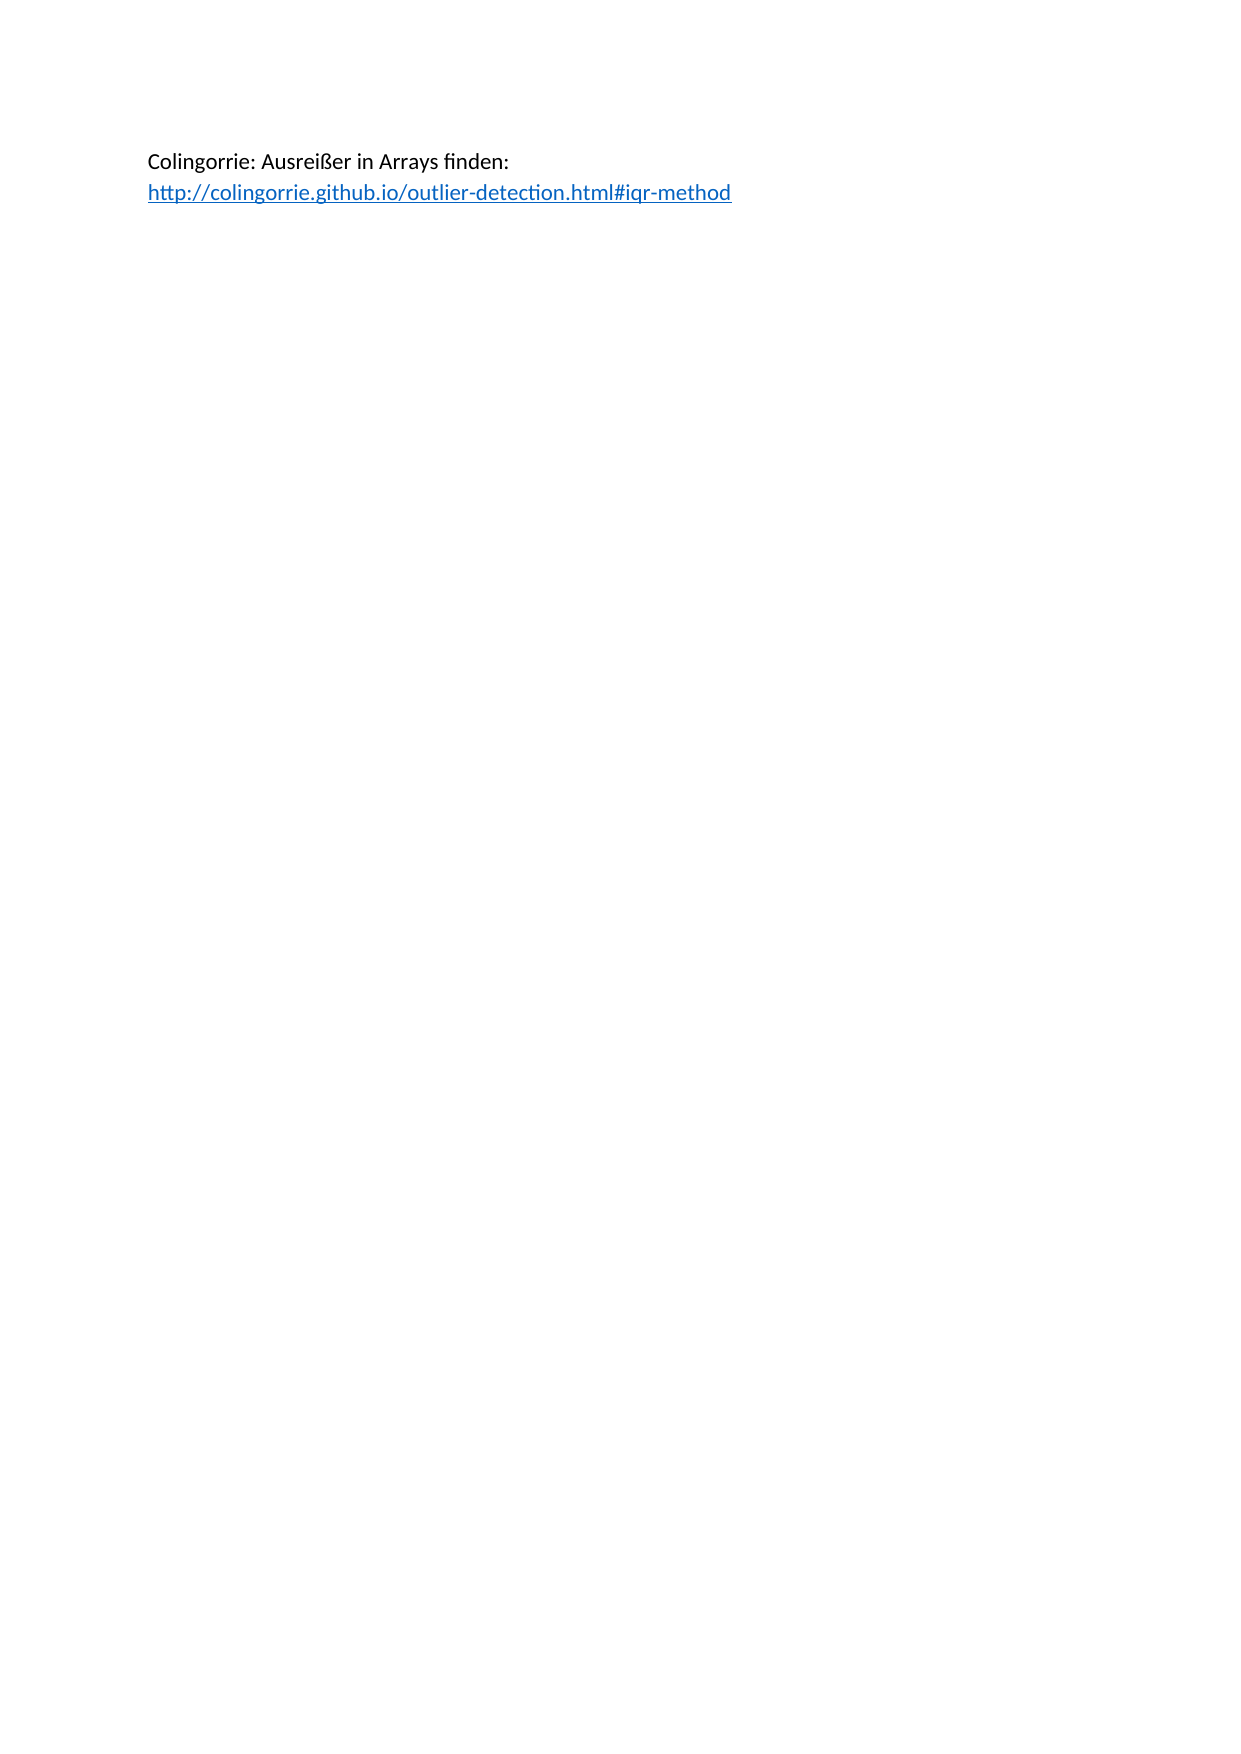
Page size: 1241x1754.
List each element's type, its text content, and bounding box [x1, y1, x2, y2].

text Colingorrie: Ausreißer in Arrays finden: http://colingorrie.github.io/outlier-detection.html#iqr-method [148, 147, 1093, 206]
